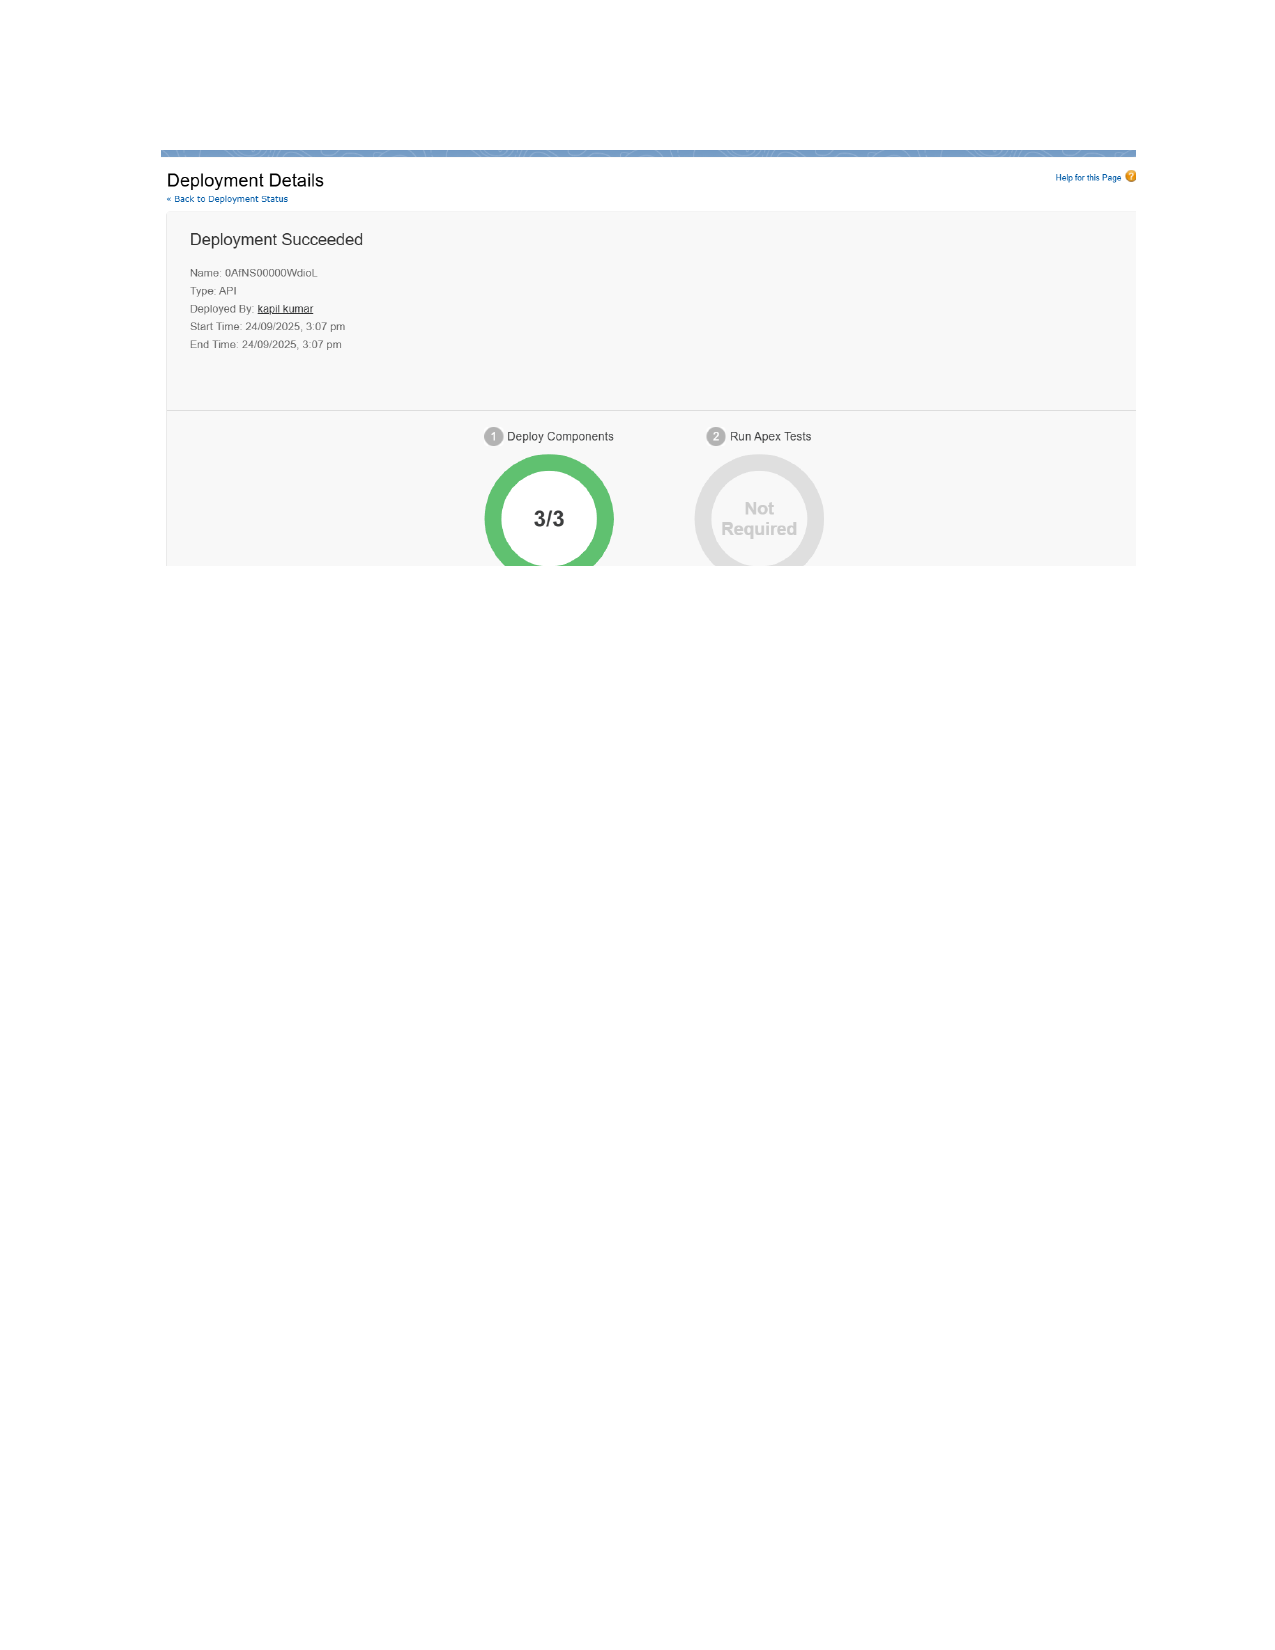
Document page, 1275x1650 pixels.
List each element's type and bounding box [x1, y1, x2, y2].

picture [161, 150, 1136, 566]
